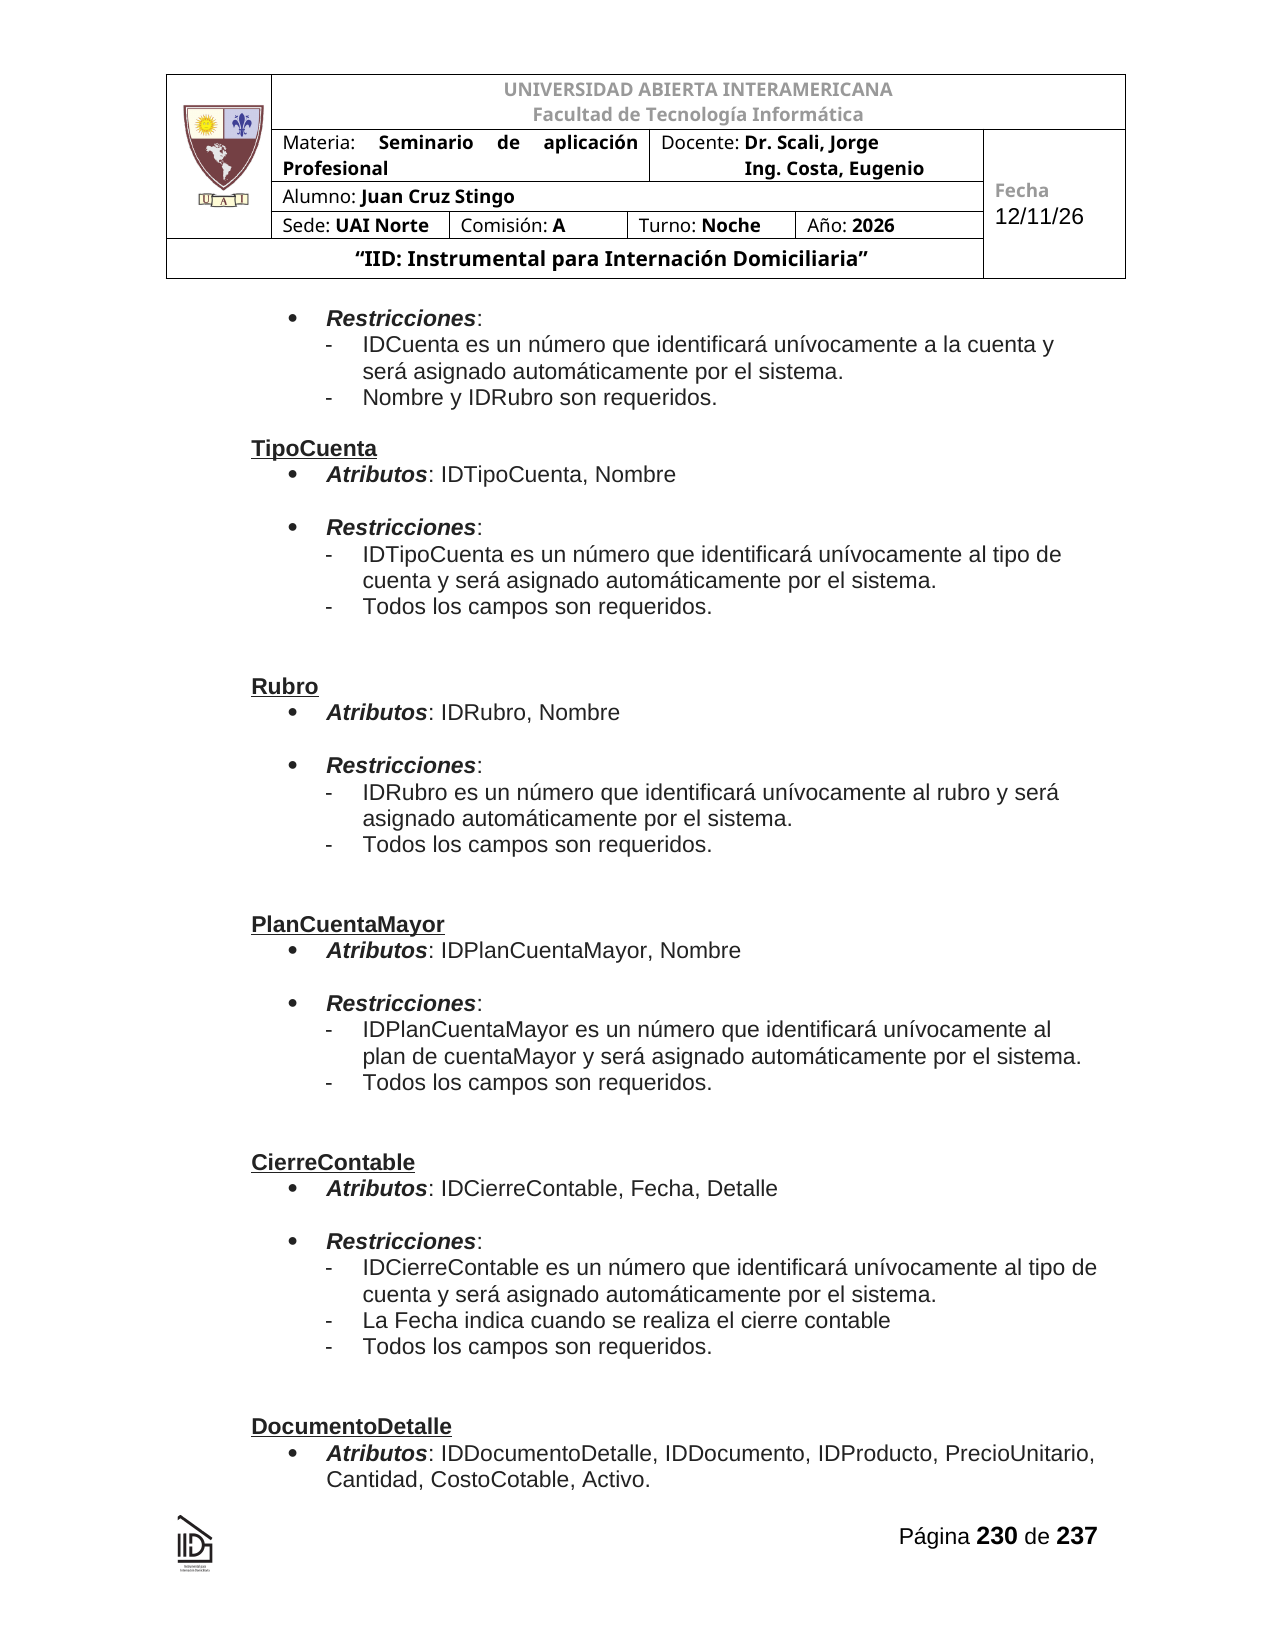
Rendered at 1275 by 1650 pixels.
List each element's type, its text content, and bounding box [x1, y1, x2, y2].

picture [272, 130, 283, 181]
list Nombre y IDRubro son requeridos. [325, 384, 1098, 410]
list IDPlanCuentaMayor es un número que identificará unívocamente al plan de cuentaMayor y será asignado automáticamente por el sistema. [325, 1016, 1098, 1069]
list Atributos: IDPlanCuentaMayor, Nombre [288, 937, 1098, 964]
list La Fecha indica cuando se realiza el cierre contable [325, 1307, 1098, 1333]
list Restricciones: [288, 990, 1098, 1016]
text CierreContable [177, 1149, 1098, 1175]
picture [165, 1508, 225, 1585]
text PlanCuentaMayor [177, 911, 1098, 937]
list IDCuenta es un número que identificará unívocamente a la cuenta y será asignado automáticamente por el sistema. [325, 331, 1098, 384]
list IDCierreContable es un número que identificará unívocamente al tipo de cuenta y será asignado automáticamente por el sistema. [325, 1254, 1098, 1307]
list Todos los campos son requeridos. [325, 593, 1098, 619]
list Restricciones: [288, 514, 1098, 541]
text TipoCuenta [177, 435, 1098, 461]
list Todos los campos son requeridos. [325, 1333, 1098, 1360]
list Atributos: IDRubro, Nombre [288, 699, 1098, 726]
list IDRubro es un número que identificará unívocamente al rubro y será asignado automáticamente por el sistema. [325, 778, 1098, 831]
text DocumentoDetalle [177, 1413, 1098, 1439]
picture [167, 97, 271, 211]
list Atributos: IDCierreContable, Fecha, Detalle [288, 1175, 1098, 1202]
text Rubro [177, 673, 1098, 699]
picture [272, 182, 283, 211]
list Todos los campos son requeridos. [325, 831, 1098, 857]
list Atributos: IDTipoCuenta, Nombre [288, 461, 1098, 488]
list Restricciones: [288, 1228, 1098, 1254]
list Restricciones: [288, 752, 1098, 778]
picture [272, 97, 283, 129]
list Atributos: IDDocumentoDetalle, IDDocumento, IDProducto, PrecioUnitario, Cantidad, CostoCotable, Activo. [288, 1439, 1098, 1492]
list Restricciones: [288, 305, 1098, 331]
list Todos los campos son requeridos. [325, 1069, 1098, 1095]
list IDTipoCuenta es un número que identificará unívocamente al tipo de cuenta y será asignado automáticamente por el sistema. [325, 541, 1098, 593]
